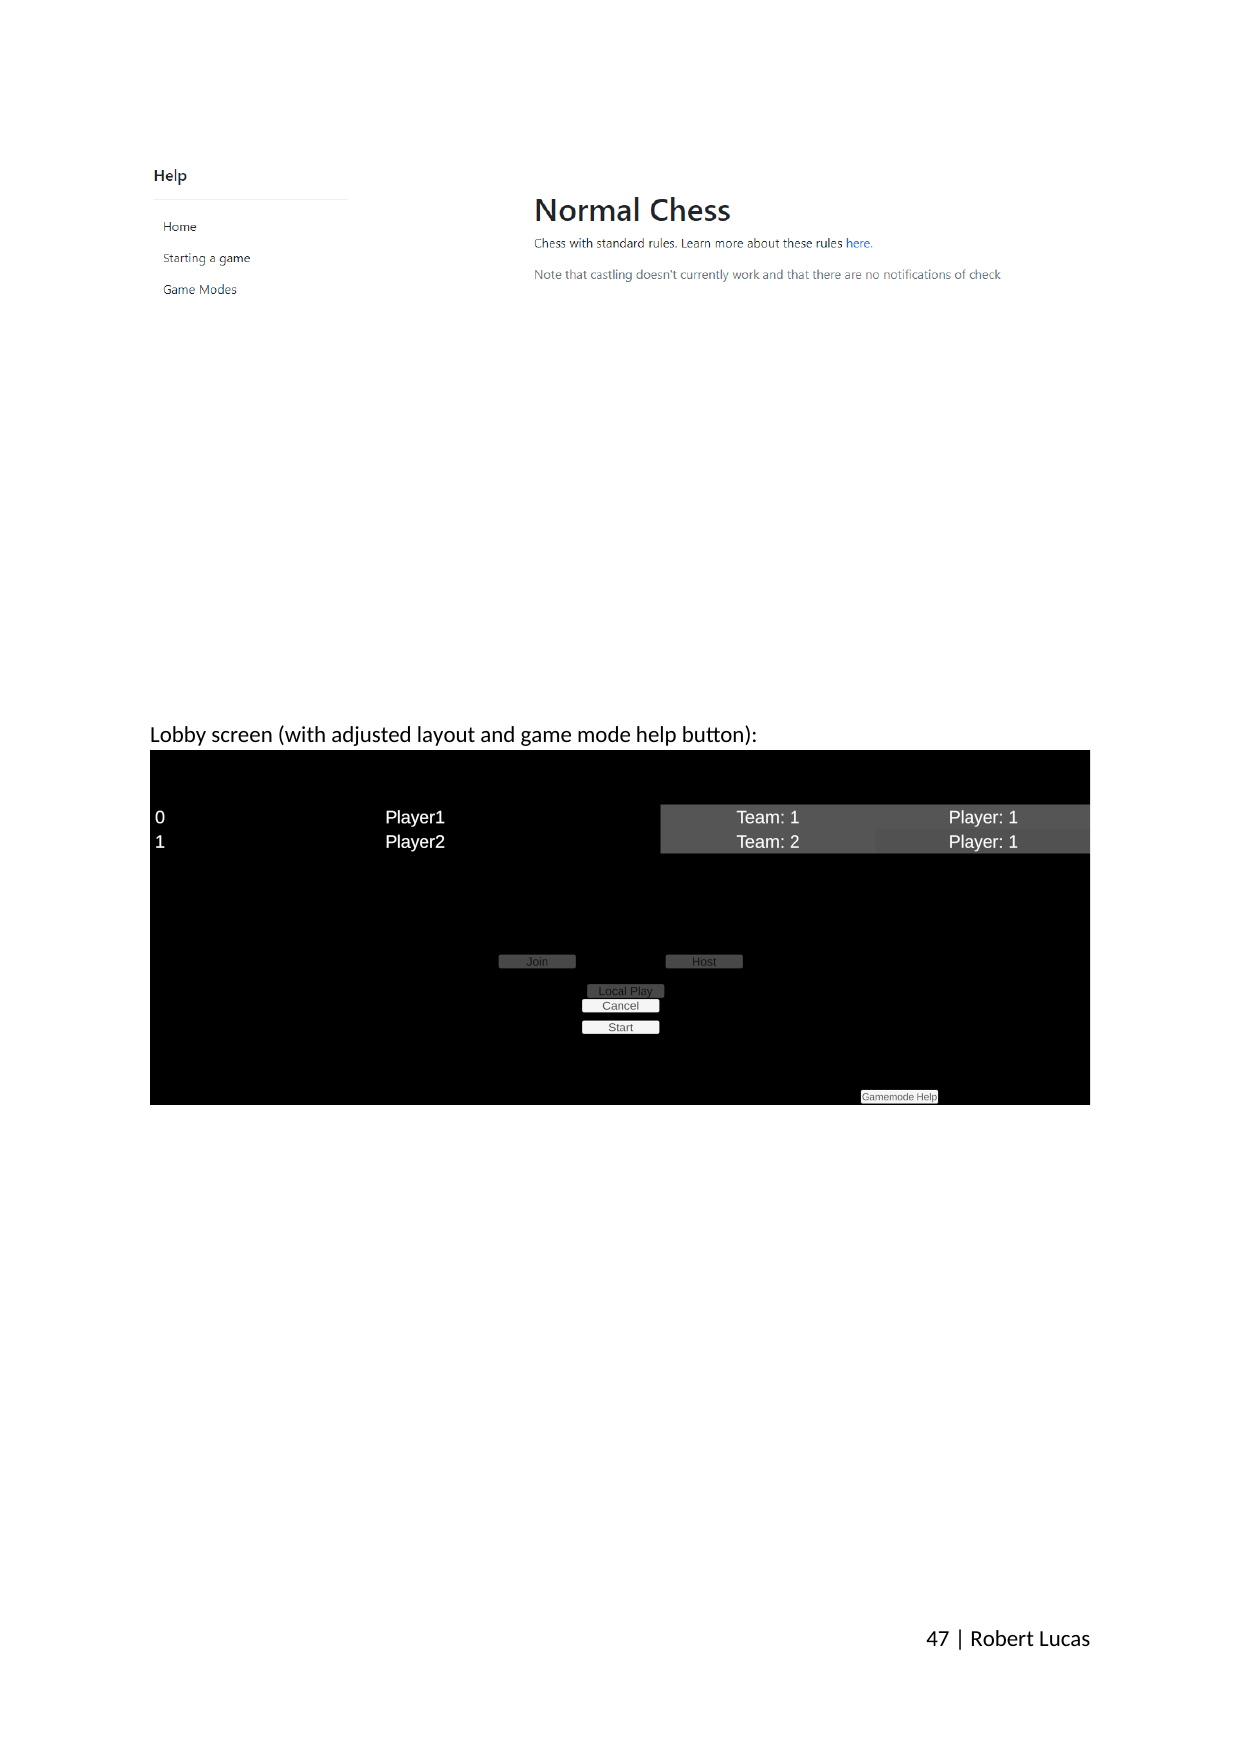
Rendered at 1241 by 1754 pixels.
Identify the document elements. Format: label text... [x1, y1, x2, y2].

text Lobby screen (with adjusted layout and game mode help button): [150, 720, 1090, 748]
picture [150, 150, 1091, 702]
picture [150, 750, 1091, 1105]
